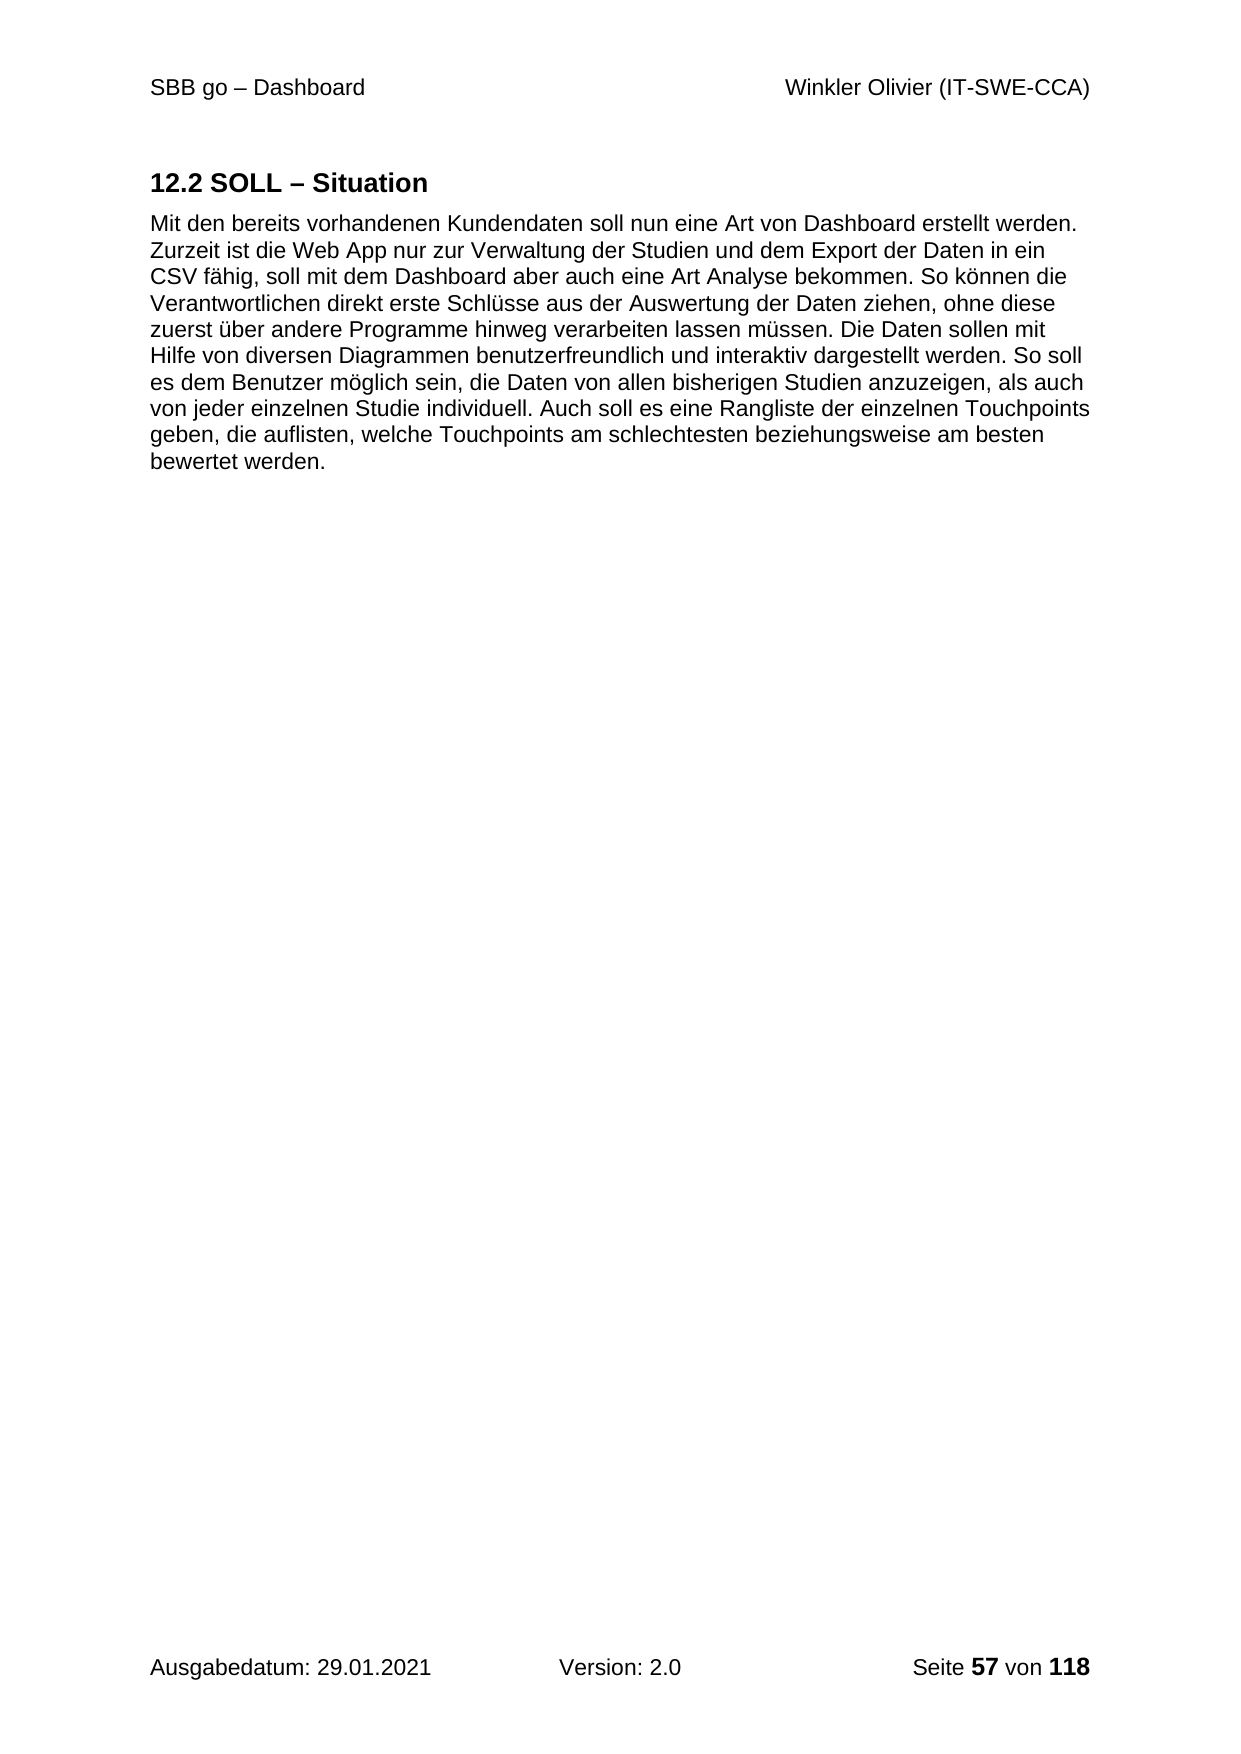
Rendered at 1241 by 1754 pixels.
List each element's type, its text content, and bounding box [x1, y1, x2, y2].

subtitle SOLL – Situation [150, 167, 1090, 198]
text Mit den bereits vorhandenen Kundendaten soll nun eine Art von Dashboard erstellt werden. Zurzeit ist die Web App nur zur Verwaltung der Studien und dem Export der Daten in ein CSV fähig, soll mit dem Dashboard aber auch eine Art Analyse bekommen. So können die Verantwortlichen direkt erste Schlüsse aus der Auswertung der Daten ziehen, ohne diese zuerst über andere Programme hinweg verarbeiten lassen müssen. Die Daten sollen mit Hilfe von diversen Diagrammen benutzerfreundlich und interaktiv dargestellt werden. So soll es dem Benutzer möglich sein, die Daten von allen bisherigen Studien anzuzeigen, als auch von jeder einzelnen Studie individuell. Auch soll es eine Rangliste der einzelnen Touchpoints geben, die auflisten, welche Touchpoints am schlechtesten beziehungsweise am besten bewertet werden. [150, 210, 1090, 474]
